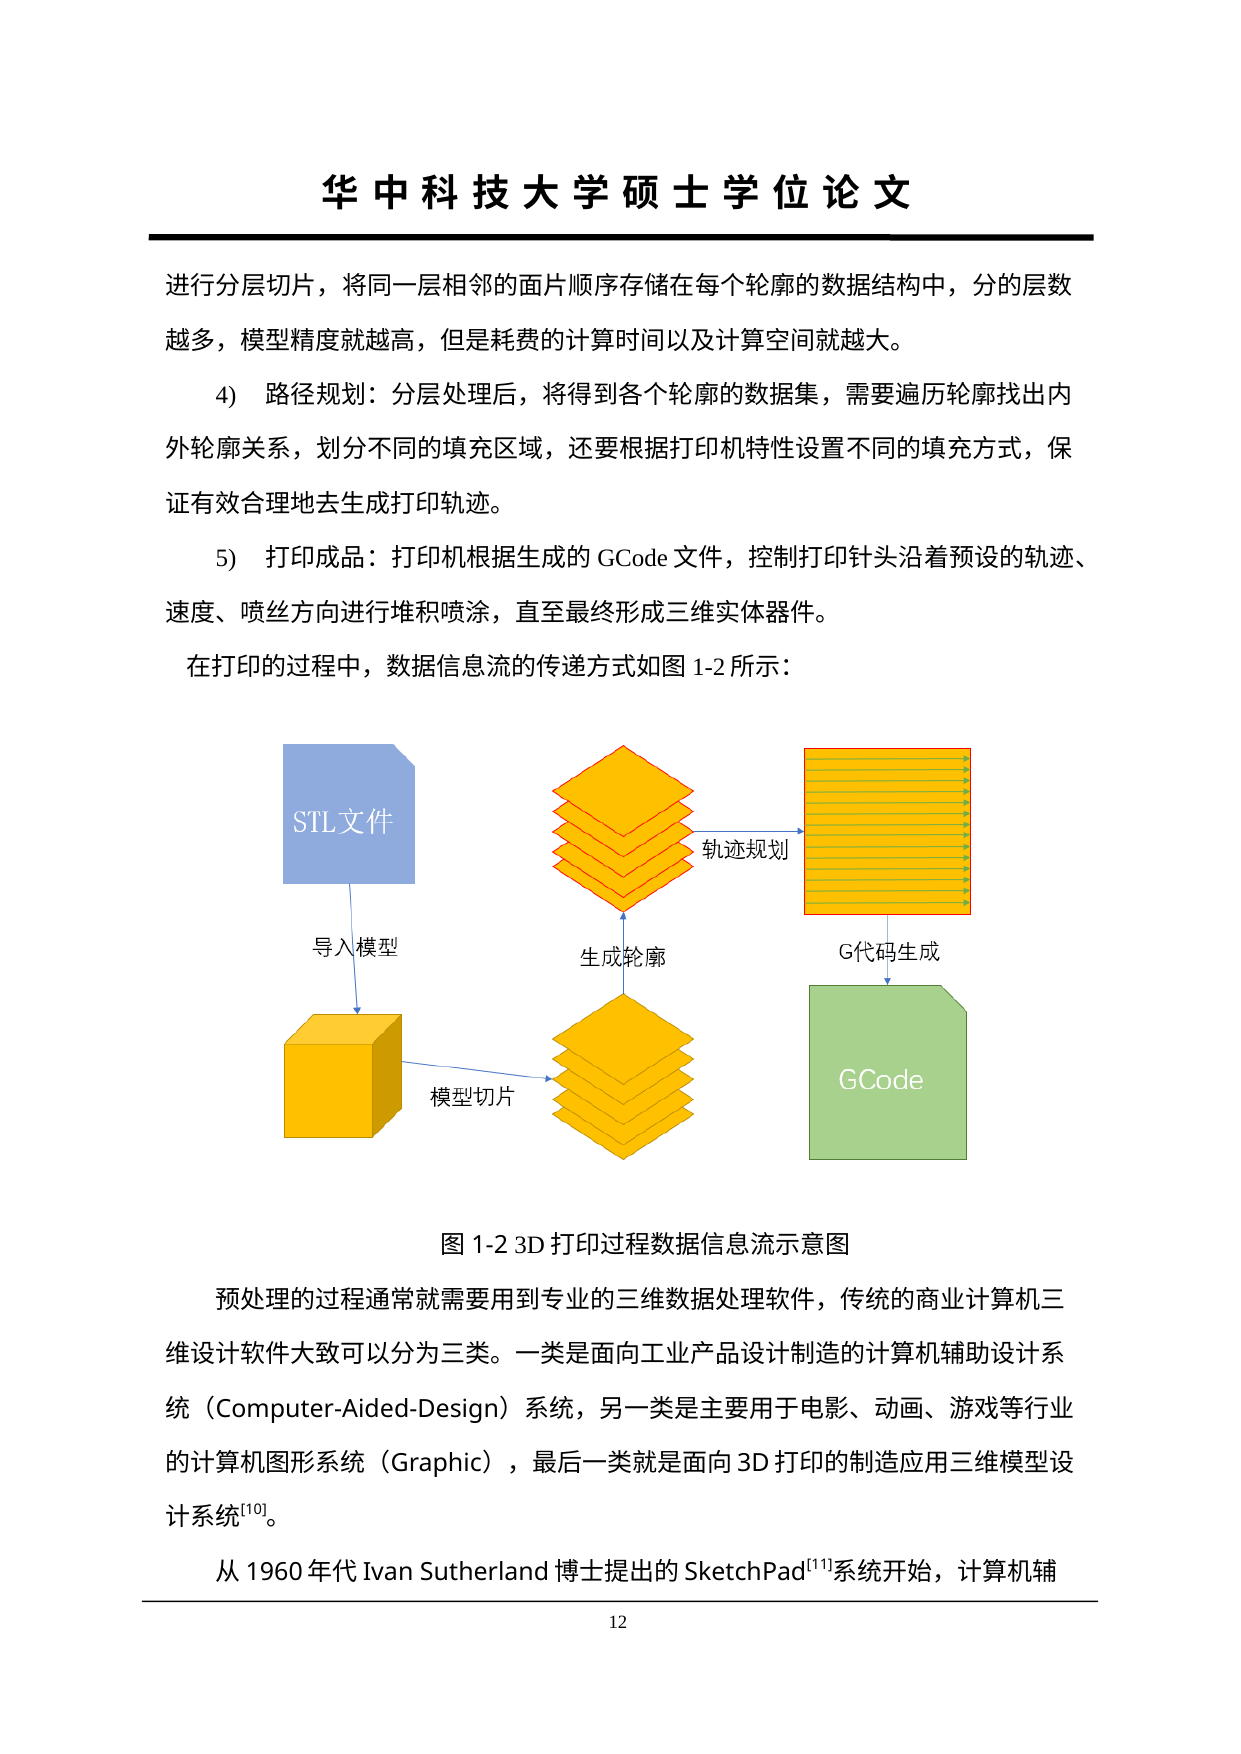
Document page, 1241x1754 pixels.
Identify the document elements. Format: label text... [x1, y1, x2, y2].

text 图 1-2 3D打印过程数据信息流示意图 [165, 1225, 1075, 1261]
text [165, 1551, 1075, 1587]
list 路径规划：分层处理后，将得到各个轮廓的数据集，需要遍历轮廓找出内外轮廓关系，划分不同的填充区域，还要根据打印机特性设置不同的填充方式，保证有效合理地去生成打印轨迹。 [165, 374, 1075, 519]
list 打印成品：打印机根据生成的GCode文件，控制打印针头沿着预设的轨迹、速度、喷丝方向进行堆积喷涂，直至最终形成三维实体器件。 [165, 538, 1075, 628]
text 预处理的过程通常就需要用到专业的三维数据处理软件，传统的商业计算机三维设计软件大致可以分为三类。一类是面向工业产品设计制造的计算机辅助设计系统（Computer-Aided-Design）系统，另一类是主要用于电影、动画、游戏等行业的计算机图形系统（Graphic），最后一类就是面向3D打印的制造应用三维模型设计系统[10]。 [165, 1279, 1075, 1533]
text 在打印的过程中，数据信息流的传递方式如图 1-2所示： [165, 646, 1075, 683]
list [165, 266, 1075, 356]
picture [242, 700, 1019, 1211]
